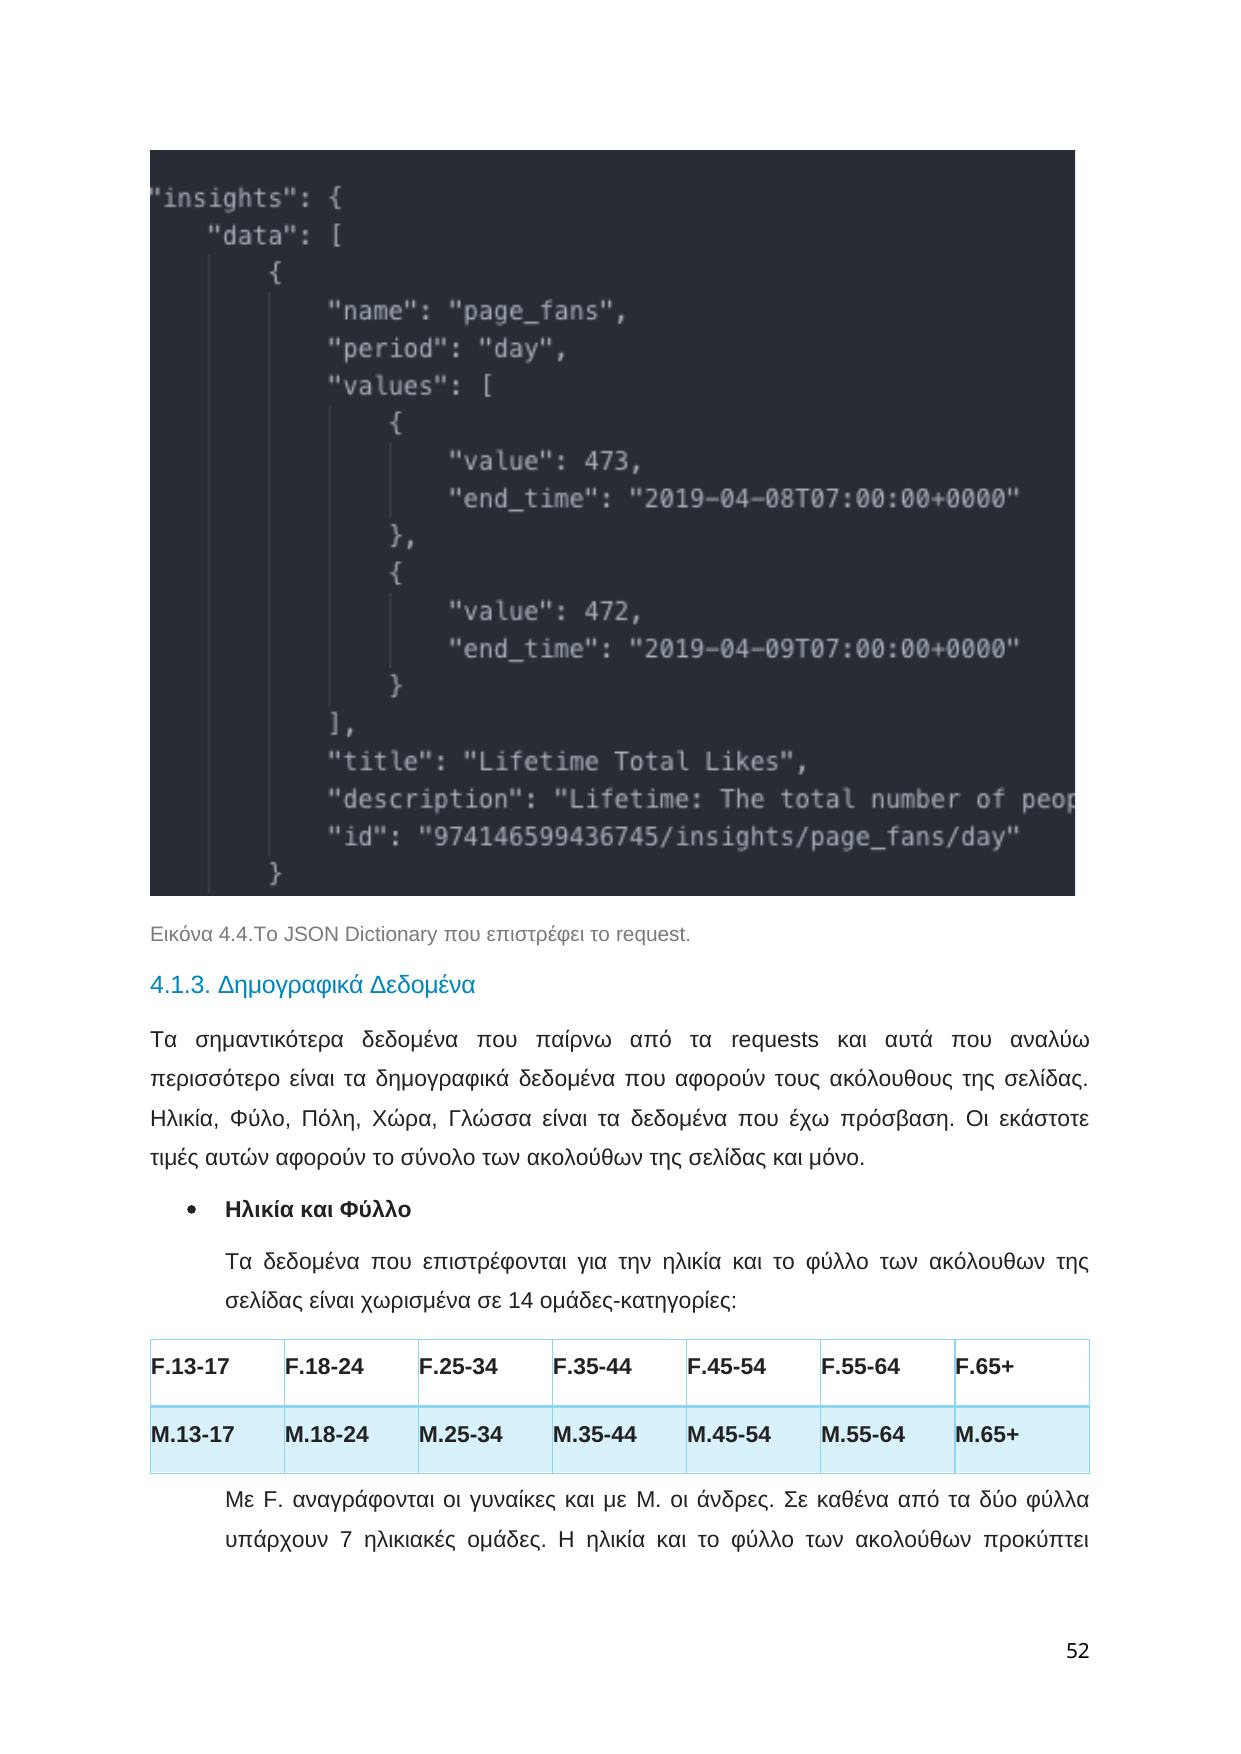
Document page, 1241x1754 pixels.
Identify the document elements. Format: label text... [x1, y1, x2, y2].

picture [150, 150, 1075, 896]
table_cell M.25-34 [419, 1408, 552, 1472]
table_header F.45-54 [687, 1340, 820, 1405]
text 4.1.3. Δημογραφικά Δεδομένα [150, 970, 1090, 999]
table_cell M.13-17 [151, 1408, 284, 1472]
table_cell M.65+ [956, 1408, 1089, 1472]
table_header F.18-24 [285, 1340, 418, 1405]
table_cell M.45-54 [687, 1408, 820, 1472]
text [225, 1486, 1090, 1552]
table_header F.13-17 [151, 1340, 284, 1405]
table_cell M.55-64 [821, 1408, 954, 1472]
text Εικόνα 4.4.Το JSON Dictionary που επιστρέφει το request. [150, 921, 1090, 945]
text Τα δεδομένα που επιστρέφονται για την ηλικία και το φύλλο των ακόλουθων της σελίδας είναι χωρισμένα σε 14 ομάδες-κατηγορίες: [225, 1248, 1090, 1314]
table_cell M.35-44 [553, 1408, 686, 1472]
table_header F.55-64 [821, 1340, 954, 1405]
table_header F.35-44 [553, 1340, 686, 1405]
table_header F.65+ [956, 1340, 1089, 1405]
text Τα σημαντικότερα δεδομένα που παίρνω από τα requests και αυτά που αναλύω περισσότερο είναι τα δημογραφικά δεδομένα που αφορούν τους ακόλουθους της σελίδας. Ηλικία, Φύλο, Πόλη, Χώρα, Γλώσσα είναι τα δεδομένα που έχω πρόσβαση. Οι εκάστοτε τιμές αυτών αφορούν το σύνολο των ακολούθων της σελίδας και μόνο. [150, 1026, 1090, 1170]
table_header F.25-34 [419, 1340, 552, 1405]
table_cell M.18-24 [285, 1408, 418, 1472]
list Ηλικία και Φύλλο [187, 1196, 1090, 1222]
